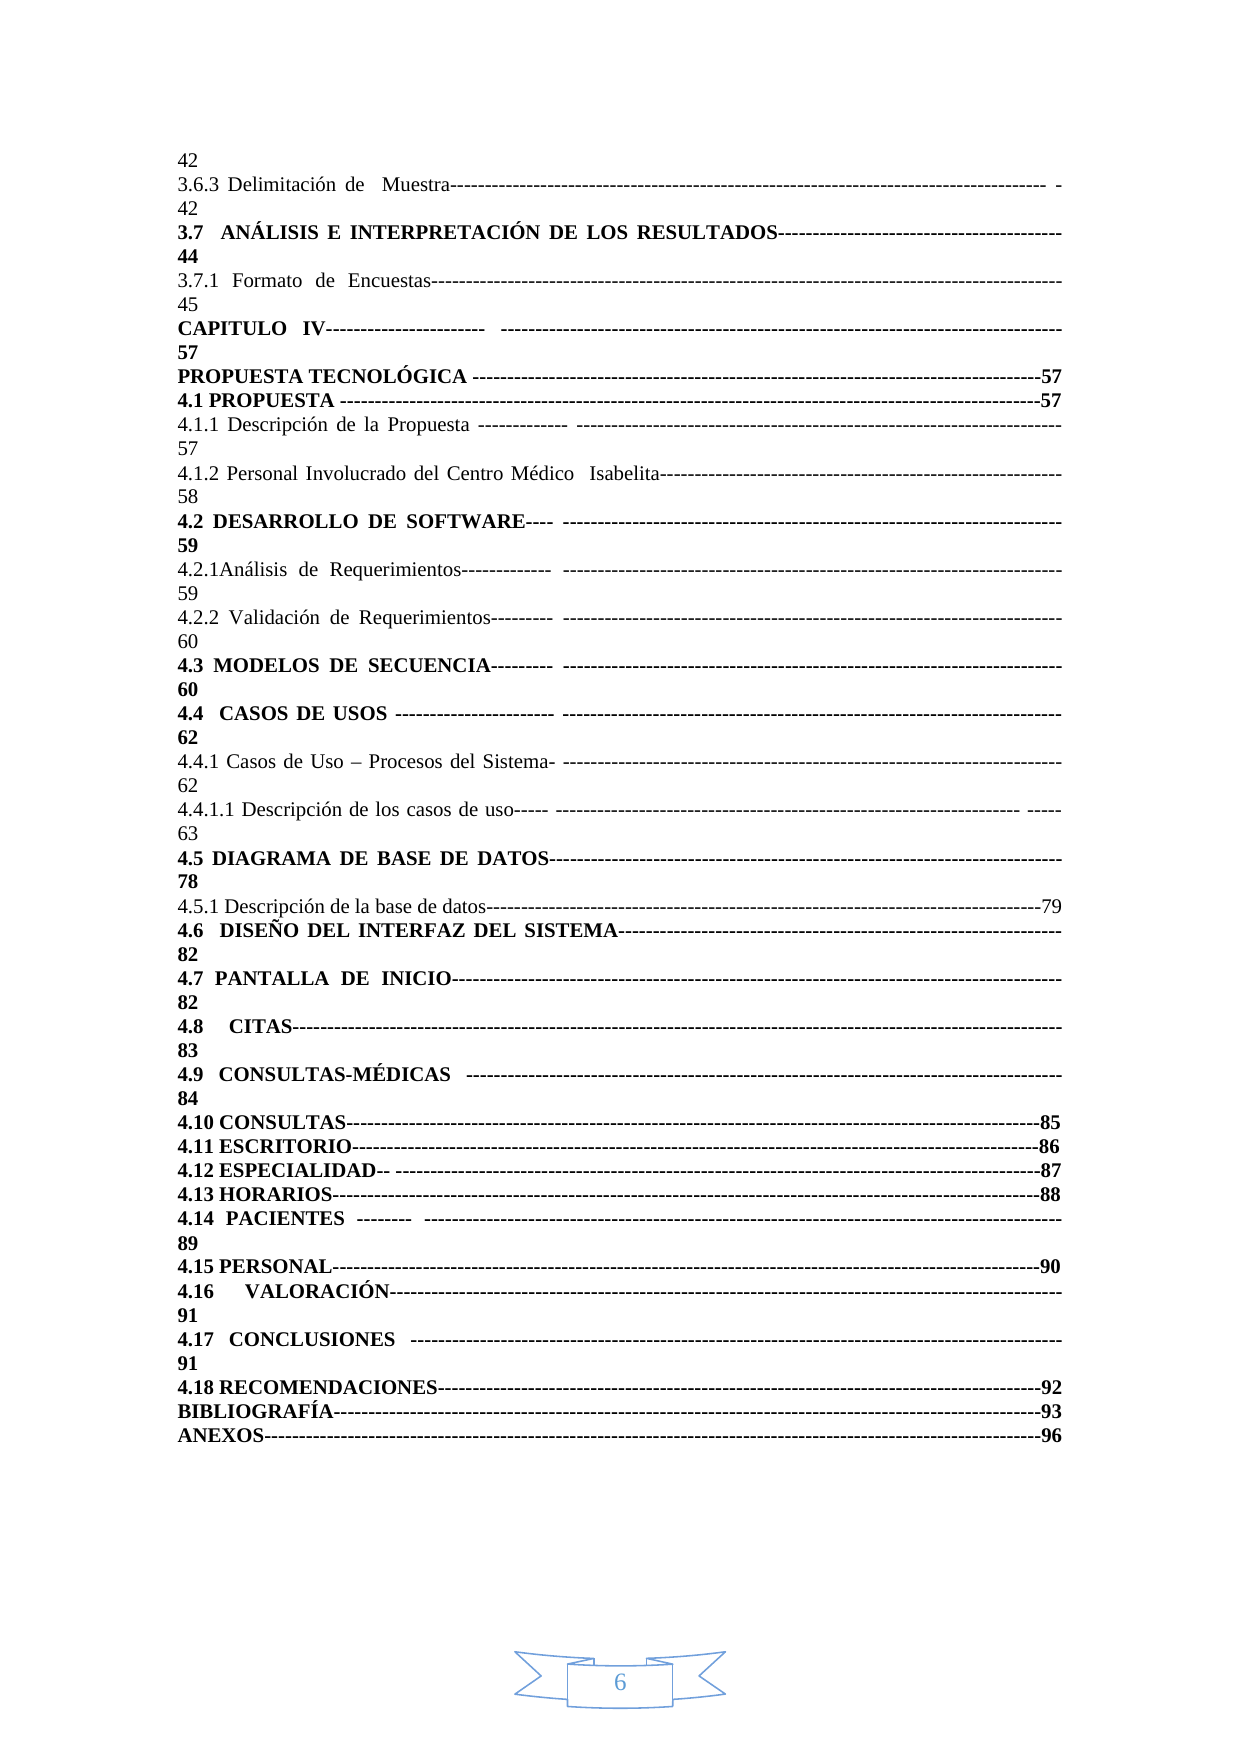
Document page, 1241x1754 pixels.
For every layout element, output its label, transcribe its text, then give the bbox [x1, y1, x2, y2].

text 4.2 DESARROLLO DE SOFTWARE---- ------------------------------------------------------------------------59 [177, 508, 1063, 557]
text 4.9 CONSULTAS-MÉDICAS --------------------------------------------------------------------------------------84 [177, 1062, 1063, 1110]
text 4.4.1.1 Descripción de los casos de uso----- ------------------------------------------------------------------- -----63 [177, 797, 1063, 845]
text BIBLIOGRAFÍA------------------------------------------------------------------------------------------------------93 [177, 1399, 1063, 1423]
text 4.1.2 Personal Involucrado del Centro Médico Isabelita----------------------------------------------------------58 [177, 460, 1063, 508]
text 4.7 PANTALLA DE INICIO----------------------------------------------------------------------------------------82 [177, 966, 1063, 1014]
text 3.6.3 Delimitación de Muestra-------------------------------------------------------------------------------------- -42 [177, 172, 1063, 220]
text 3.7.1 Formato de Encuestas------------------------------------------------------------------------------------------- 45 [177, 268, 1063, 316]
text 4.1.1 Descripción de la Propuesta ------------- ----------------------------------------------------------------------57 [177, 412, 1063, 460]
text 4.5 DIAGRAMA DE BASE DE DATOS--------------------------------------------------------------------------78 [177, 845, 1063, 893]
text 4.10 CONSULTAS----------------------------------------------------------------------------------------------------85 [177, 1110, 1063, 1134]
text 4.4.1 Casos de Uso – Procesos del Sistema- ------------------------------------------------------------------------62 [177, 749, 1063, 797]
text 4.5.1 Descripción de la base de datos--------------------------------------------------------------------------------79 [177, 893, 1063, 918]
text 4.14 PACIENTES -------- --------------------------------------------------------------------------------------------89 [177, 1206, 1063, 1254]
text 4.17 CONCLUSIONES ----------------------------------------------------------------------------------------------91 [177, 1327, 1063, 1375]
text 3.7 ANÁLISIS E INTERPRETACIÓN DE LOS RESULTADOS----------------------------------------- 44 [177, 220, 1063, 268]
text 4.16 VALORACIÓN------------------------------------------------------------------------------------------------- 91 [177, 1278, 1063, 1327]
text 4.13 HORARIOS------------------------------------------------------------------------------------------------------88 [177, 1182, 1063, 1206]
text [177, 148, 1063, 172]
text 4.1 PROPUESTA -----------------------------------------------------------------------------------------------------57 [177, 388, 1063, 412]
text 4.2.1Análisis de Requerimientos------------- ------------------------------------------------------------------------59 [177, 557, 1063, 605]
text PROPUESTA TECNOLÓGICA ----------------------------------------------------------------------------------57 [177, 364, 1063, 388]
text ANEXOS----------------------------------------------------------------------------------------------------------------96 [177, 1423, 1063, 1447]
text 4.8 CITAS---------------------------------------------------------------------------------------------------------------83 [177, 1014, 1063, 1062]
text 4.6 DISEÑO DEL INTERFAZ DEL SISTEMA----------------------------------------------------------------82 [177, 918, 1063, 966]
text 4.2.2 Validación de Requerimientos--------- ------------------------------------------------------------------------60 [177, 605, 1063, 653]
text 4.11 ESCRITORIO---------------------------------------------------------------------------------------------------86 [177, 1134, 1063, 1158]
text 4.3 MODELOS DE SECUENCIA--------- ------------------------------------------------------------------------60 [177, 653, 1063, 701]
text CAPITULO IV----------------------- ---------------------------------------------------------------------------------57 [177, 316, 1063, 364]
text 4.4 CASOS DE USOS ----------------------- ------------------------------------------------------------------------62 [177, 701, 1063, 749]
text 4.12 ESPECIALIDAD-- ---------------------------------------------------------------------------------------------87 [177, 1158, 1063, 1182]
text 4.18 RECOMENDACIONES---------------------------------------------------------------------------------------92 [177, 1375, 1063, 1399]
text 4.15 PERSONAL------------------------------------------------------------------------------------------------------90 [177, 1254, 1063, 1278]
